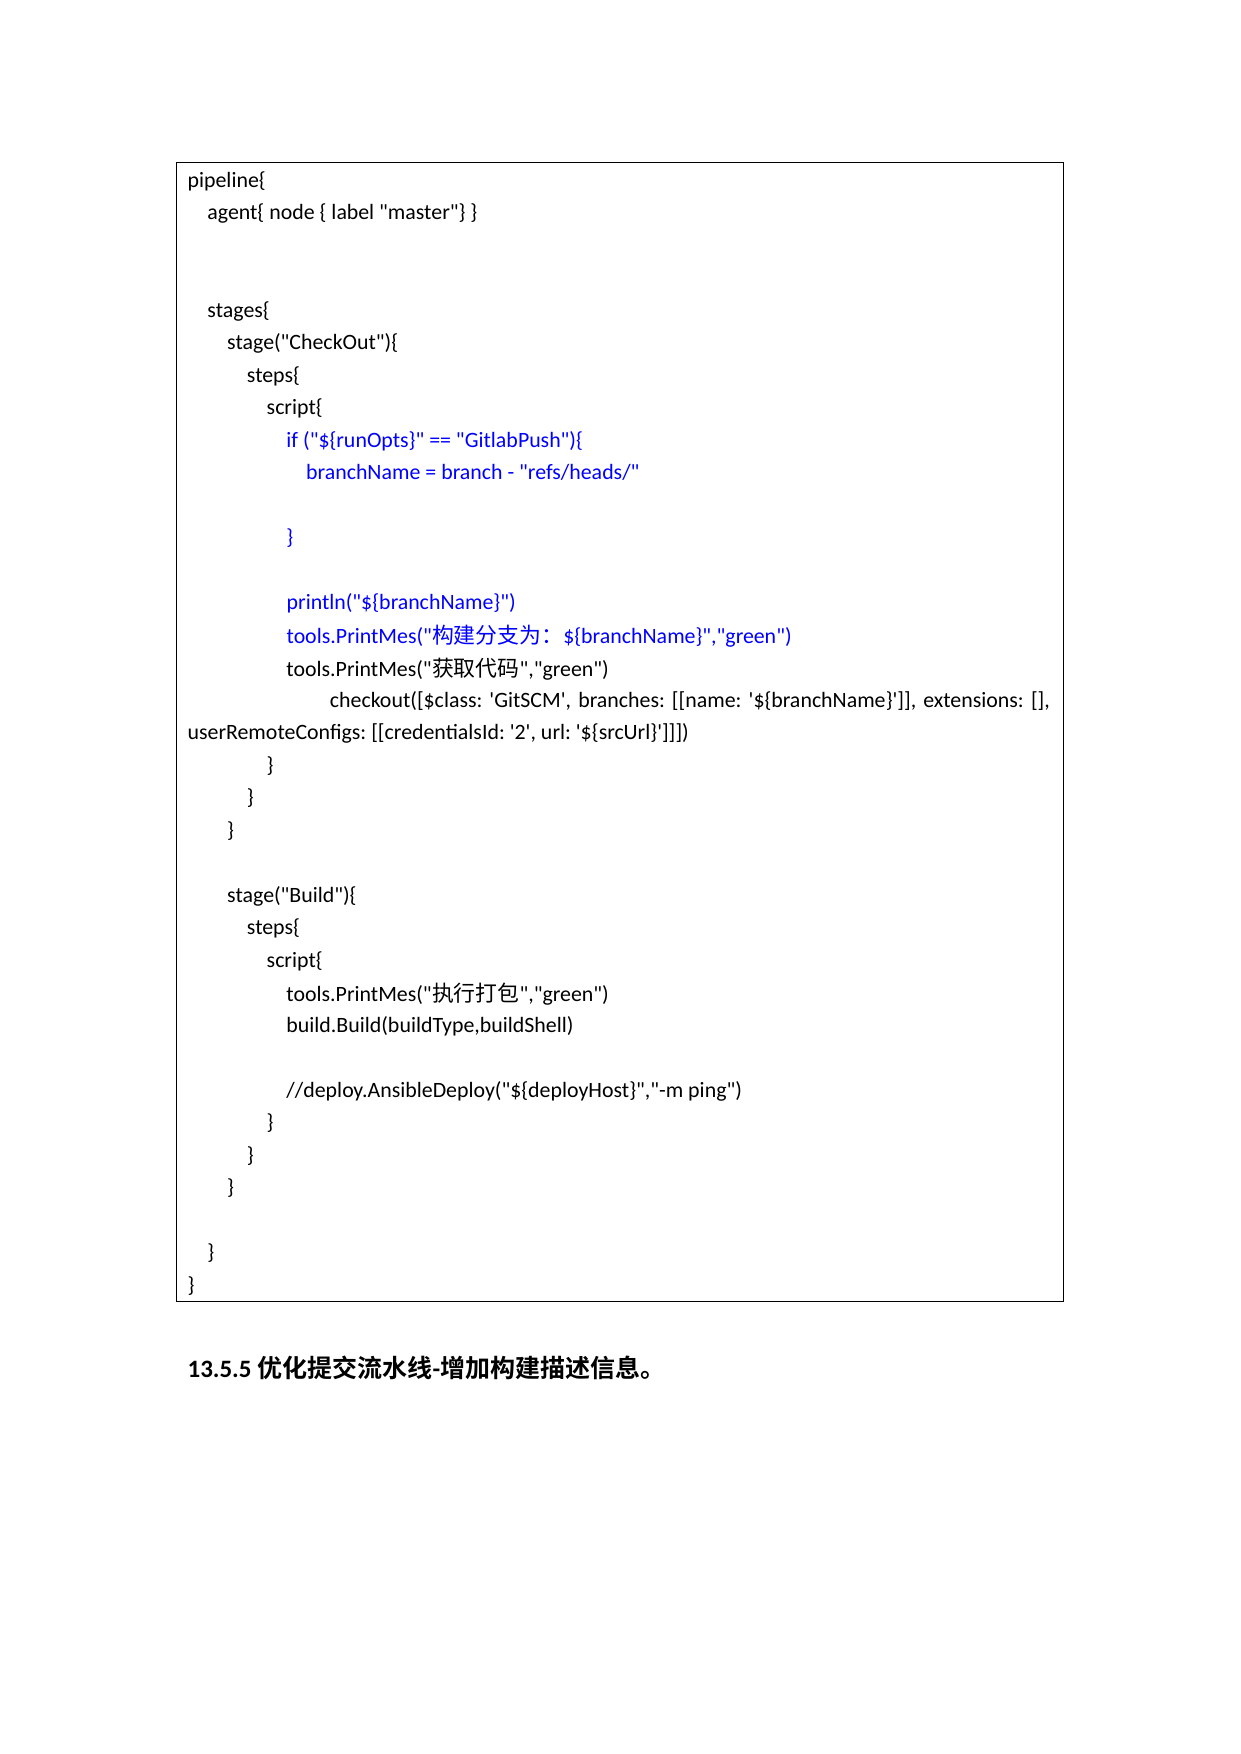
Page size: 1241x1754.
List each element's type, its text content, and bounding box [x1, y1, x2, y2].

text 13.5.5 优化提交流水线-增加构建描述信息。 [187, 1334, 1053, 1399]
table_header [177, 163, 1063, 1301]
